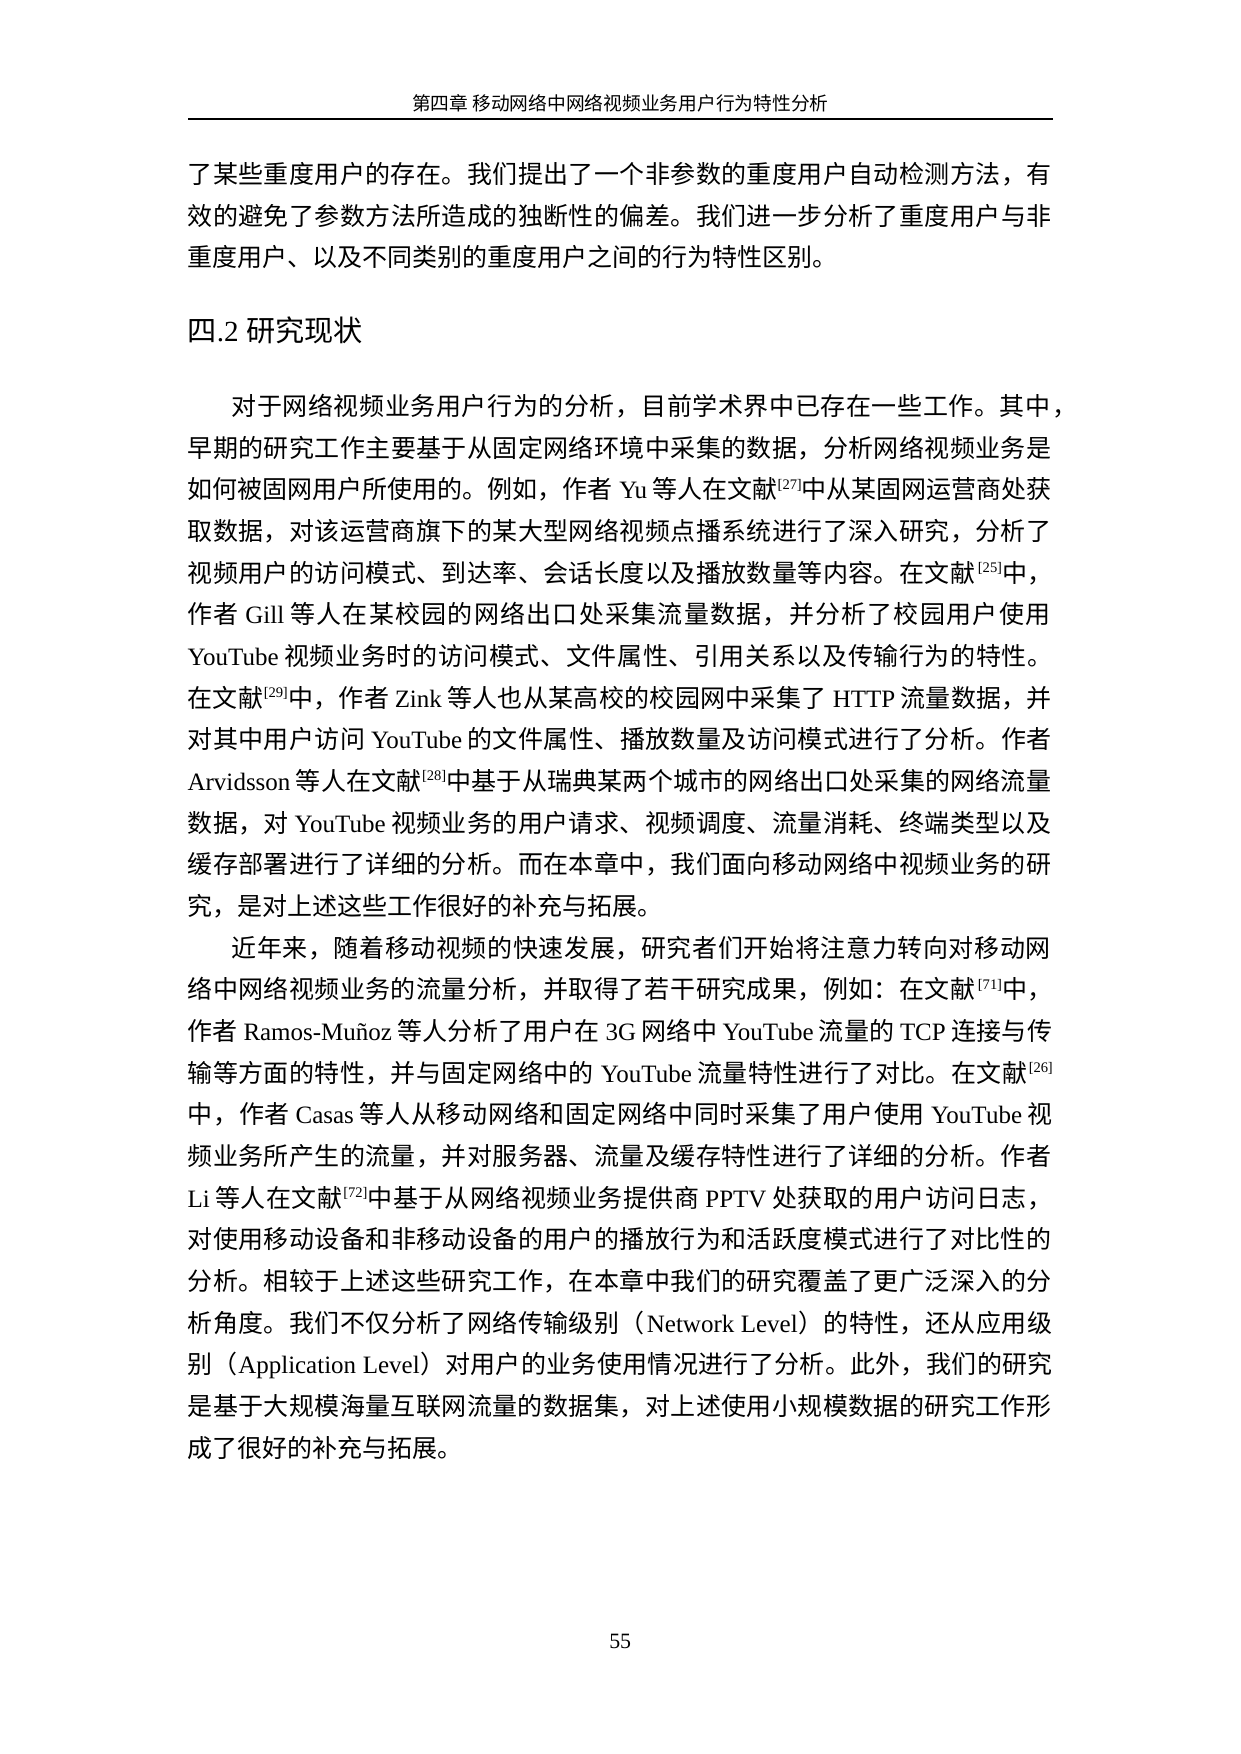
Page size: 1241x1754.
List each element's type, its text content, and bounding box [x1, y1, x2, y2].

text 近年来，随着移动视频的快速发展，研究者们开始将注意力转向对移动网络中网络视频业务的流量分析，并取得了若干研究成果，例如：在文献[71]中，作者Ramos-Muñoz等人分析了用户在3G网络中YouTube流量的TCP连接与传输等方面的特性，并与固定网络中的YouTube流量特性进行了对比。在文献[26]中，作者Casas等人从移动网络和固定网络中同时采集了用户使用YouTube视频业务所产生的流量，并对服务器、流量及缓存特性进行了详细的分析。作者Li等人在文献[72]中基于从网络视频业务提供商PPTV处获取的用户访问日志，对使用移动设备和非移动设备的用户的播放行为和活跃度模式进行了对比性的分析。相较于上述这些研究工作，在本章中我们的研究覆盖了更广泛深入的分析角度。我们不仅分析了网络传输级别（Network Level）的特性，还从应用级别（Application Level）对用户的业务使用情况进行了分析。此外，我们的研究是基于大规模海量互联网流量的数据集，对上述使用小规模数据的研究工作形成了很好的补充与拓展。 [187, 924, 1053, 1466]
text 研究现状 [187, 307, 1053, 350]
text 对于网络视频业务用户行为的分析，目前学术界中已存在一些工作。其中，早期的研究工作主要基于从固定网络环境中采集的数据，分析网络视频业务是如何被固网用户所使用的。例如，作者Yu等人在文献[27]中从某固网运营商处获取数据，对该运营商旗下的某大型网络视频点播系统进行了深入研究，分析了视频用户的访问模式、到达率、会话长度以及播放数量等内容。在文献[25]中，作者Gill等人在某校园的网络出口处采集流量数据，并分析了校园用户使用YouTube视频业务时的访问模式、文件属性、引用关系以及传输行为的特性。在文献[29]中，作者Zink等人也从某高校的校园网中采集了HTTP流量数据，并对其中用户访问YouTube的文件属性、播放数量及访问模式进行了分析。作者Arvidsson等人在文献[28]中基于从瑞典某两个城市的网络出口处采集的网络流量数据，对YouTube视频业务的用户请求、视频调度、流量消耗、终端类型以及缓存部署进行了详细的分析。而在本章中，我们面向移动网络中视频业务的研究，是对上述这些工作很好的补充与拓展。 [187, 382, 1053, 924]
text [187, 150, 1053, 275]
